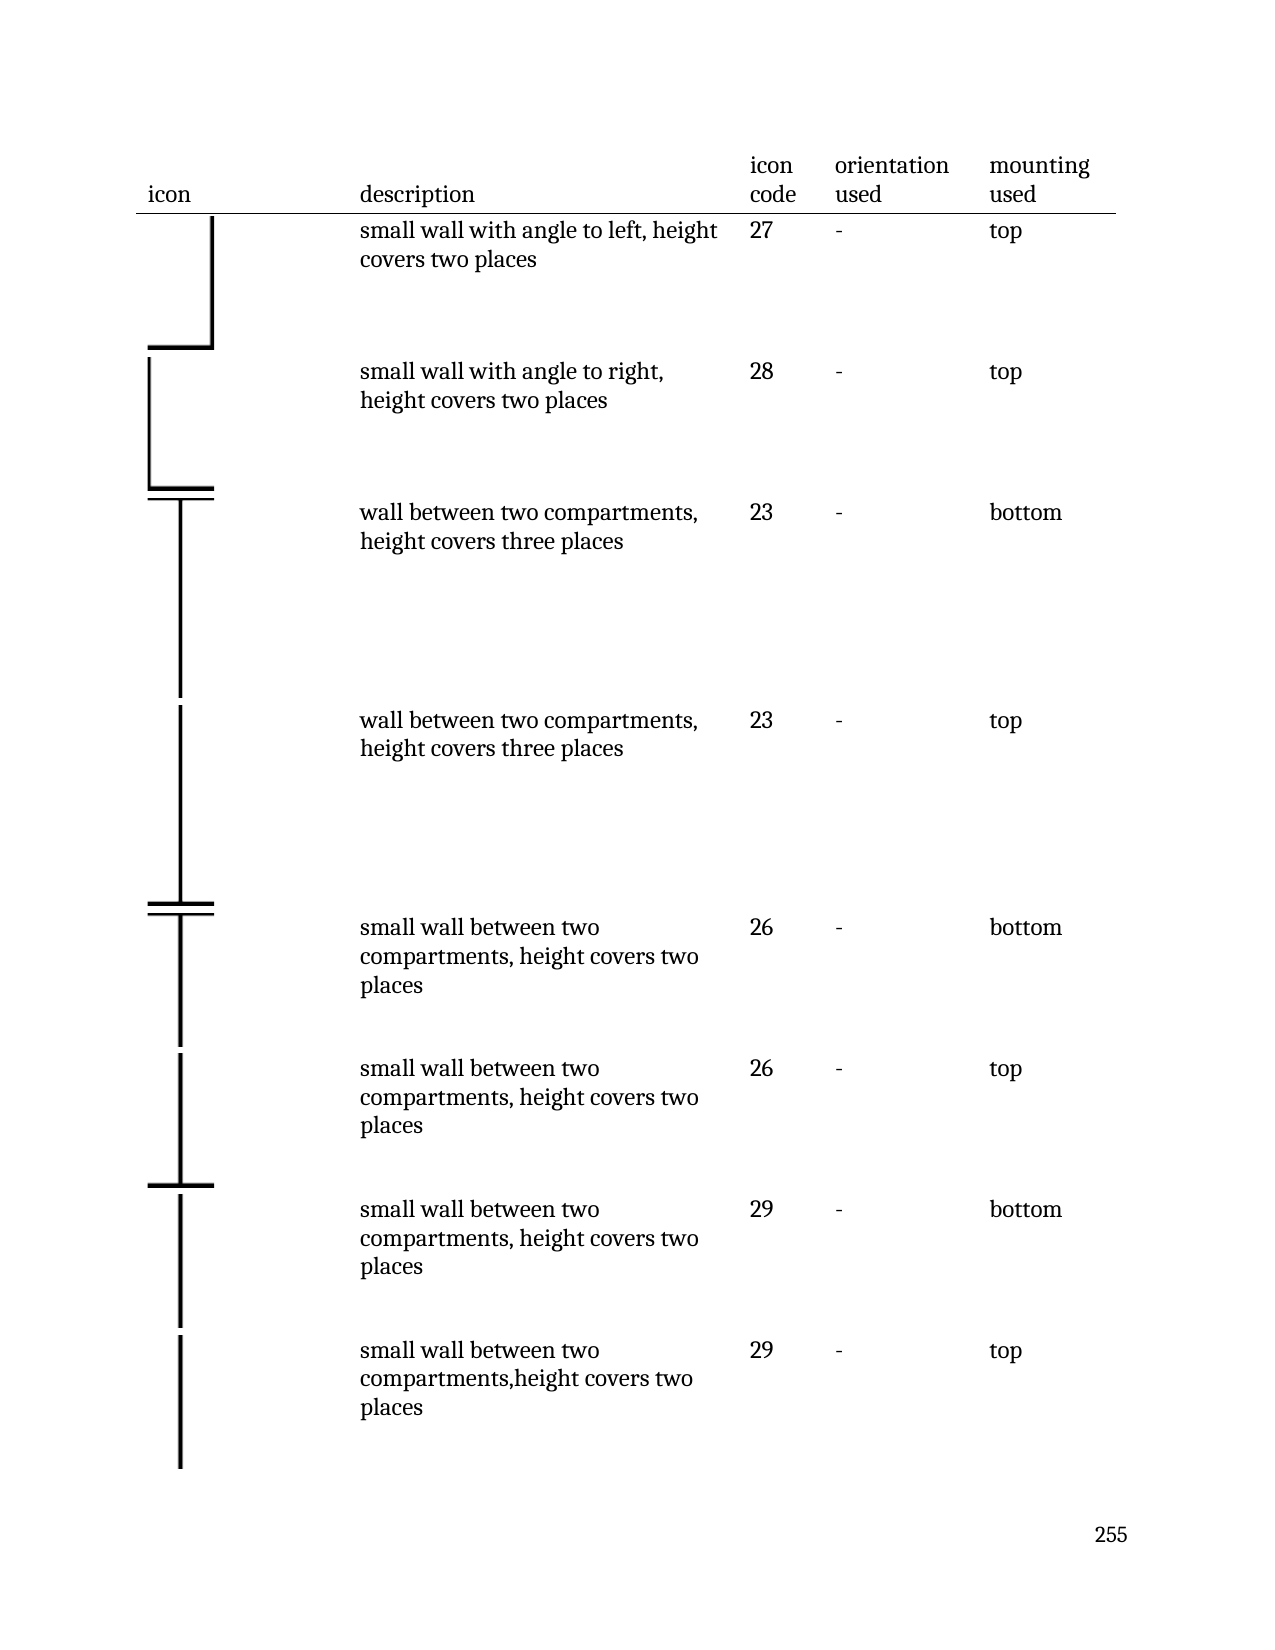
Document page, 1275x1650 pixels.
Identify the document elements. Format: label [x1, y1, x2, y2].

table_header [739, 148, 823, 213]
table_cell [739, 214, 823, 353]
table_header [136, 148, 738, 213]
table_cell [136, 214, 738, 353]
picture [147, 1194, 215, 1328]
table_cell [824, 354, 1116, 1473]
picture [147, 357, 215, 491]
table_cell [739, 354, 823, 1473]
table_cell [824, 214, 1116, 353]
picture [147, 1053, 215, 1188]
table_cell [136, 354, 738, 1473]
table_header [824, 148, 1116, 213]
picture [147, 1335, 215, 1469]
picture [147, 913, 215, 1047]
picture [147, 498, 215, 698]
picture [147, 705, 215, 906]
picture [147, 216, 215, 350]
